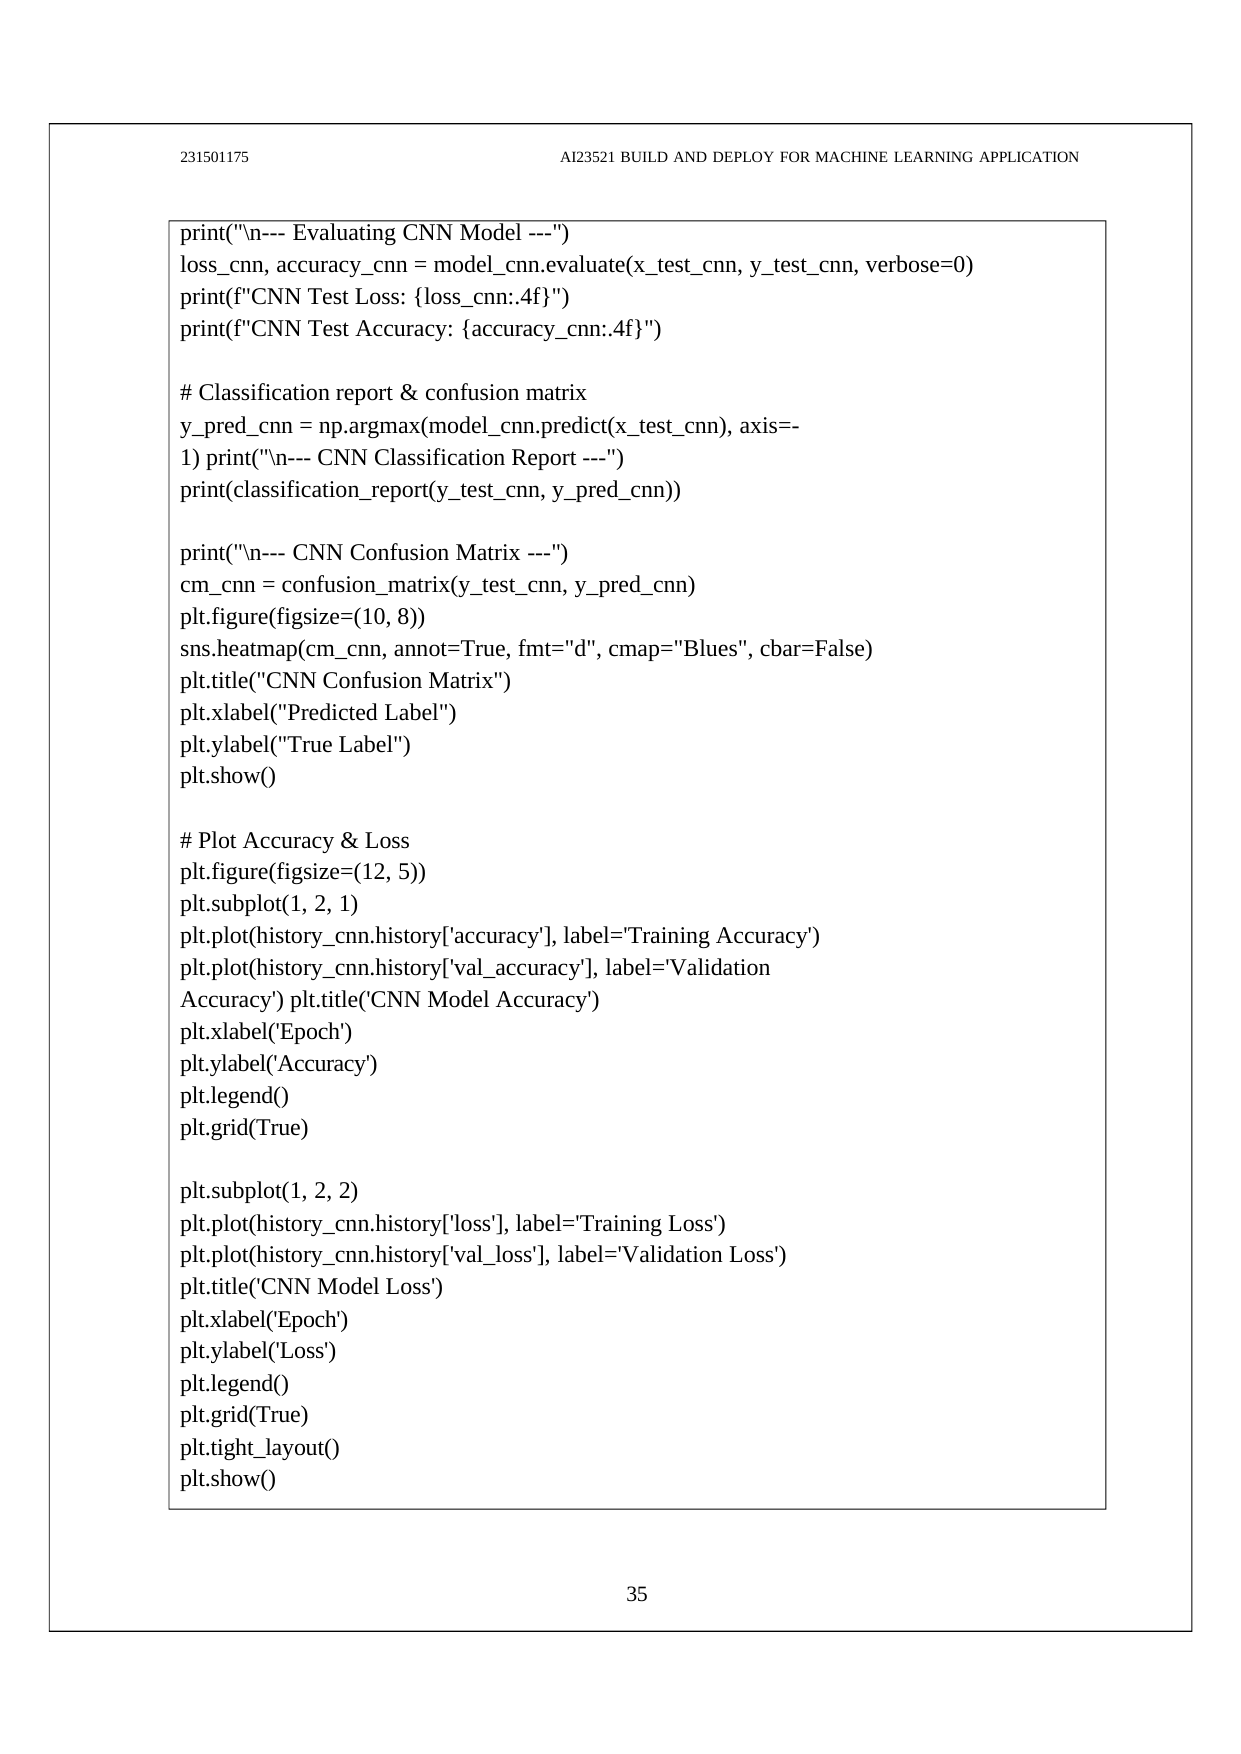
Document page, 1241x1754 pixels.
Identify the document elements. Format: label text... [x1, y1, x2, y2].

text print("\n--- CNN Confusion Matrix ---") [180, 538, 1152, 566]
text cm_cnn = confusion_matrix(y_test_cnn, y_pred_cnn) plt.figure(figsize=(10, 8)) [180, 571, 842, 630]
text sns.heatmap(cm_cnn, annot=True, fmt="d", cmap="Blues", cbar=False) plt.title("CNN Confusion Matrix") [180, 634, 891, 694]
text print(f"CNN Test Accuracy: {accuracy_cnn:.4f}") [180, 314, 1152, 342]
text plt.plot(history_cnn.history['accuracy'], label='Training Accuracy') plt.plot(history_cnn.history['val_accuracy'], label='Validation Accuracy') plt.title('CNN Model Accuracy') [180, 922, 879, 1012]
text loss_cnn, accuracy_cnn = model_cnn.evaluate(x_test_cnn, y_test_cnn, verbose=0) print(f"CNN Test Loss: {loss_cnn:.4f}") [180, 251, 1081, 310]
text plt.plot(history_cnn.history['loss'], label='Training Loss') plt.plot(history_cnn.history['val_loss'], label='Validation Loss') plt.title('CNN Model Loss') [180, 1209, 842, 1300]
text # Plot Accuracy & Loss plt.figure(figsize=(12, 5)) [180, 826, 426, 885]
text y_pred_cnn = np.argmax(model_cnn.predict(x_test_cnn), axis=-1) print("\n--- CNN Classification Report ---") print(classification_report(y_test_cnn, y_pred_cnn)) [180, 411, 819, 502]
text plt.subplot(1, 2, 1) [180, 889, 1152, 917]
text plt.xlabel('Epoch') plt.ylabel('Accuracy') plt.legend() plt.grid(True) [180, 1017, 384, 1140]
text plt.xlabel("Predicted Label") plt.ylabel("True Label") plt.show() [180, 698, 456, 789]
text # Classification report & confusion matrix [180, 378, 1152, 406]
text plt.subplot(1, 2, 2) [180, 1176, 1152, 1204]
text plt.xlabel('Epoch') plt.ylabel('Loss') plt.legend() plt.grid(True) plt.tight_layout() plt.show() [180, 1304, 384, 1492]
text print("\n--- Evaluating CNN Model ---") [180, 218, 1152, 246]
